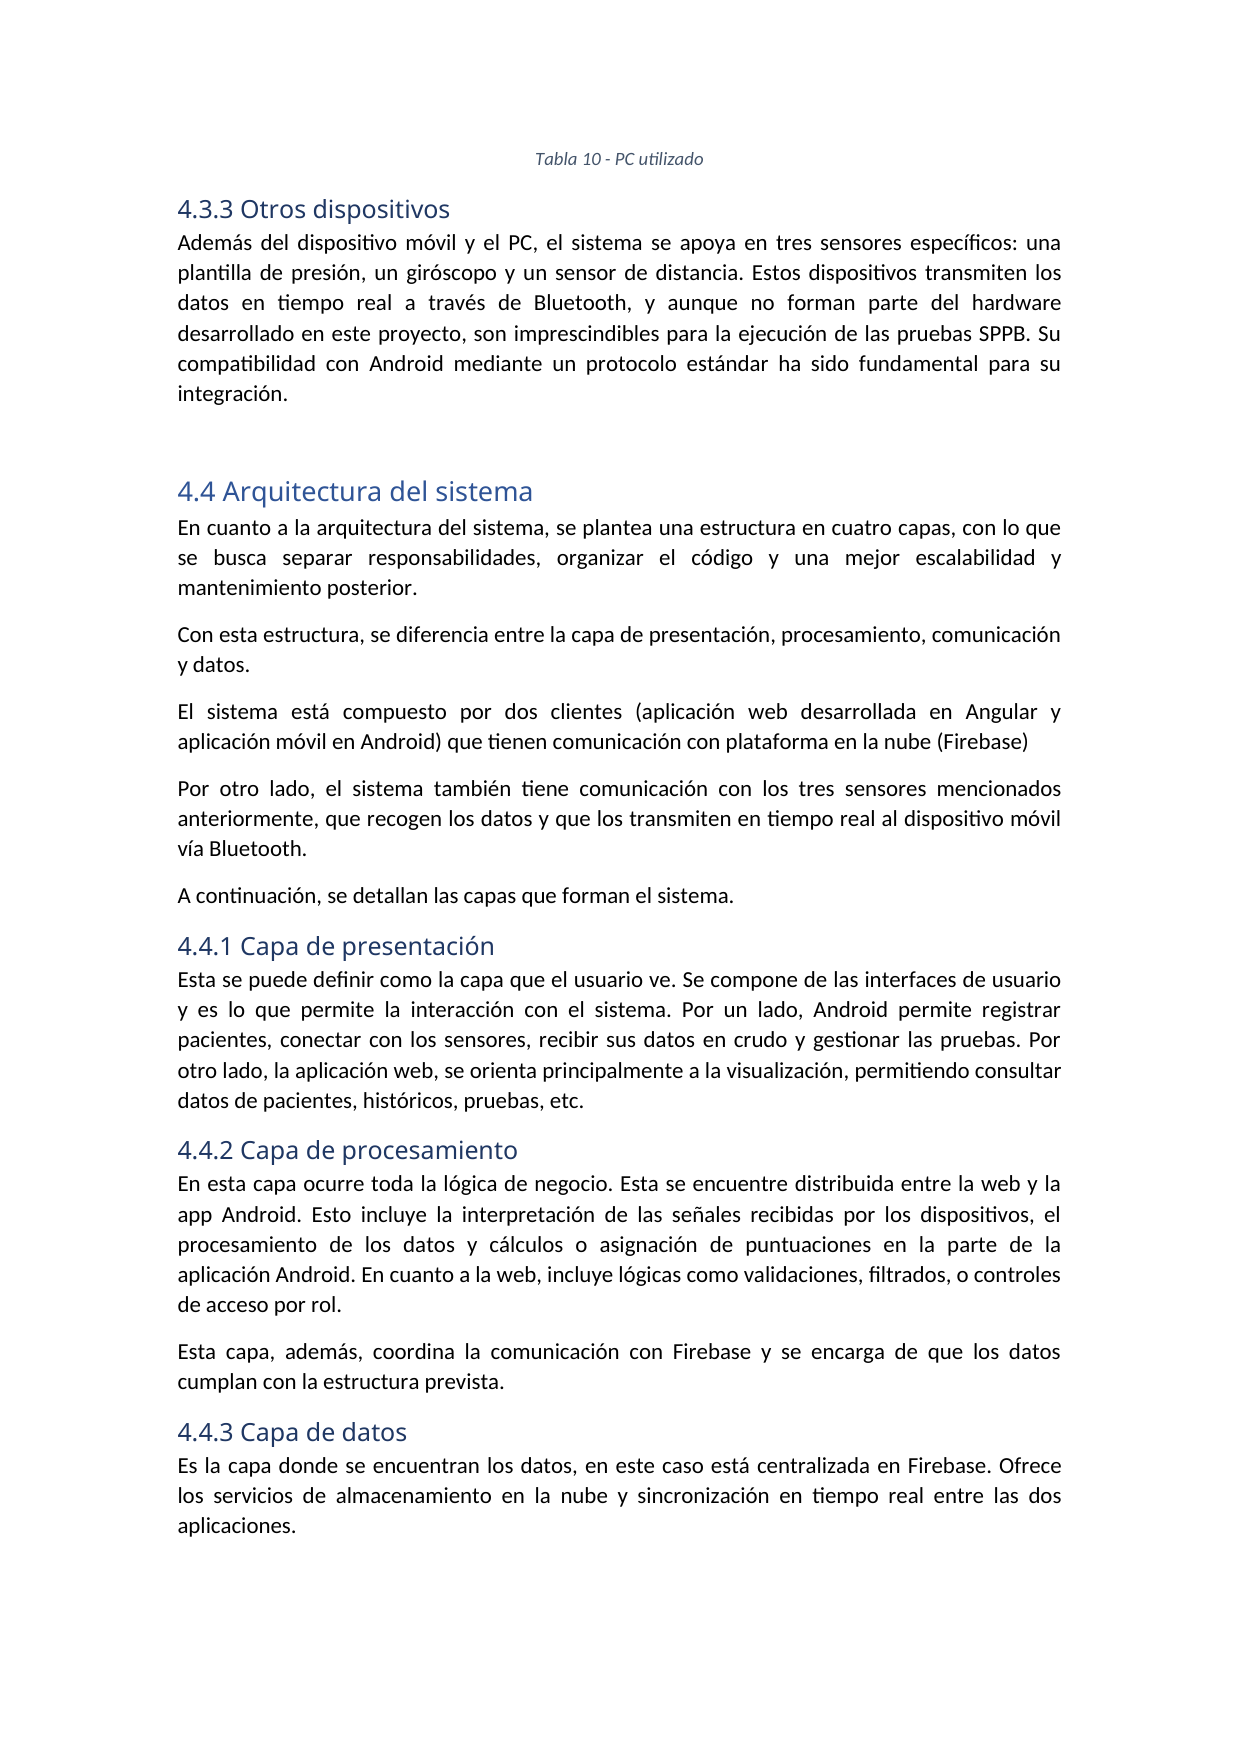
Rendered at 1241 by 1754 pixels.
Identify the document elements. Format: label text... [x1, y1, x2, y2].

subtitle 4.4.1 Capa de presentación [177, 928, 1063, 962]
text A continuación, se detallan las capas que forman el sistema. [177, 881, 1063, 909]
text En esta capa ocurre toda la lógica de negocio. Esta se encuentre distribuida entre la web y la app Android. Esto incluye la interpretación de las señales recibidas por los dispositivos, el procesamiento de los datos y cálculos o asignación de puntuaciones en la parte de la aplicación Android. En cuanto a la web, incluye lógicas como validaciones, filtrados, o controles de acceso por rol. [177, 1169, 1063, 1318]
text Por otro lado, el sistema también tiene comunicación con los tres sensores mencionados anteriormente, que recogen los datos y que los transmiten en tiempo real al dispositivo móvil vía Bluetooth. [177, 774, 1063, 863]
text Además del dispositivo móvil y el PC, el sistema se apoya en tres sensores específicos: una plantilla de presión, un giróscopo y un sensor de distancia. Estos dispositivos transmiten los datos en tiempo real a través de Bluetooth, y aunque no forman parte del hardware desarrollado en este proyecto, son imprescindibles para la ejecución de las pruebas SPPB. Su compatibilidad con Android mediante un protocolo estándar ha sido fundamental para su integración. [177, 228, 1063, 407]
text Esta capa, además, coordina la comunicación con Firebase y se encarga de que los datos cumplan con la estructura prevista. [177, 1337, 1063, 1396]
text Con esta estructura, se diferencia entre la capa de presentación, procesamiento, comunicación y datos. [177, 620, 1063, 678]
text Esta se puede definir como la capa que el usuario ve. Se compone de las interfaces de usuario y es lo que permite la interacción con el sistema. Por un lado, Android permite registrar pacientes, conectar con los sensores, recibir sus datos en crudo y gestionar las pruebas. Por otro lado, la aplicación web, se orienta principalmente a la visualización, permitiendo consultar datos de pacientes, históricos, pruebas, etc. [177, 965, 1063, 1114]
text Es la capa donde se encuentran los datos, en este caso está centralizada en Firebase. Ofrece los servicios de almacenamiento en la nube y sincronización en tiempo real entre las dos aplicaciones. [177, 1451, 1063, 1539]
text El sistema está compuesto por dos clientes (aplicación web desarrollada en Angular y aplicación móvil en Android) que tienen comunicación con plataforma en la nube (Firebase) [177, 697, 1063, 755]
subtitle 4.4 Arquitectura del sistema [177, 473, 1063, 510]
text Tabla 10 - PC utilizado [177, 148, 1063, 171]
subtitle 4.4.2 Capa de procesamiento [177, 1133, 1063, 1167]
text En cuanto a la arquitectura del sistema, se plantea una estructura en cuatro capas, con lo que se busca separar responsabilidades, organizar el código y una mejor escalabilidad y mantenimiento posterior. [177, 513, 1063, 601]
subtitle 4.3.3 Otros dispositivos [177, 191, 1063, 225]
subtitle 4.4.3 Capa de datos [177, 1414, 1063, 1448]
